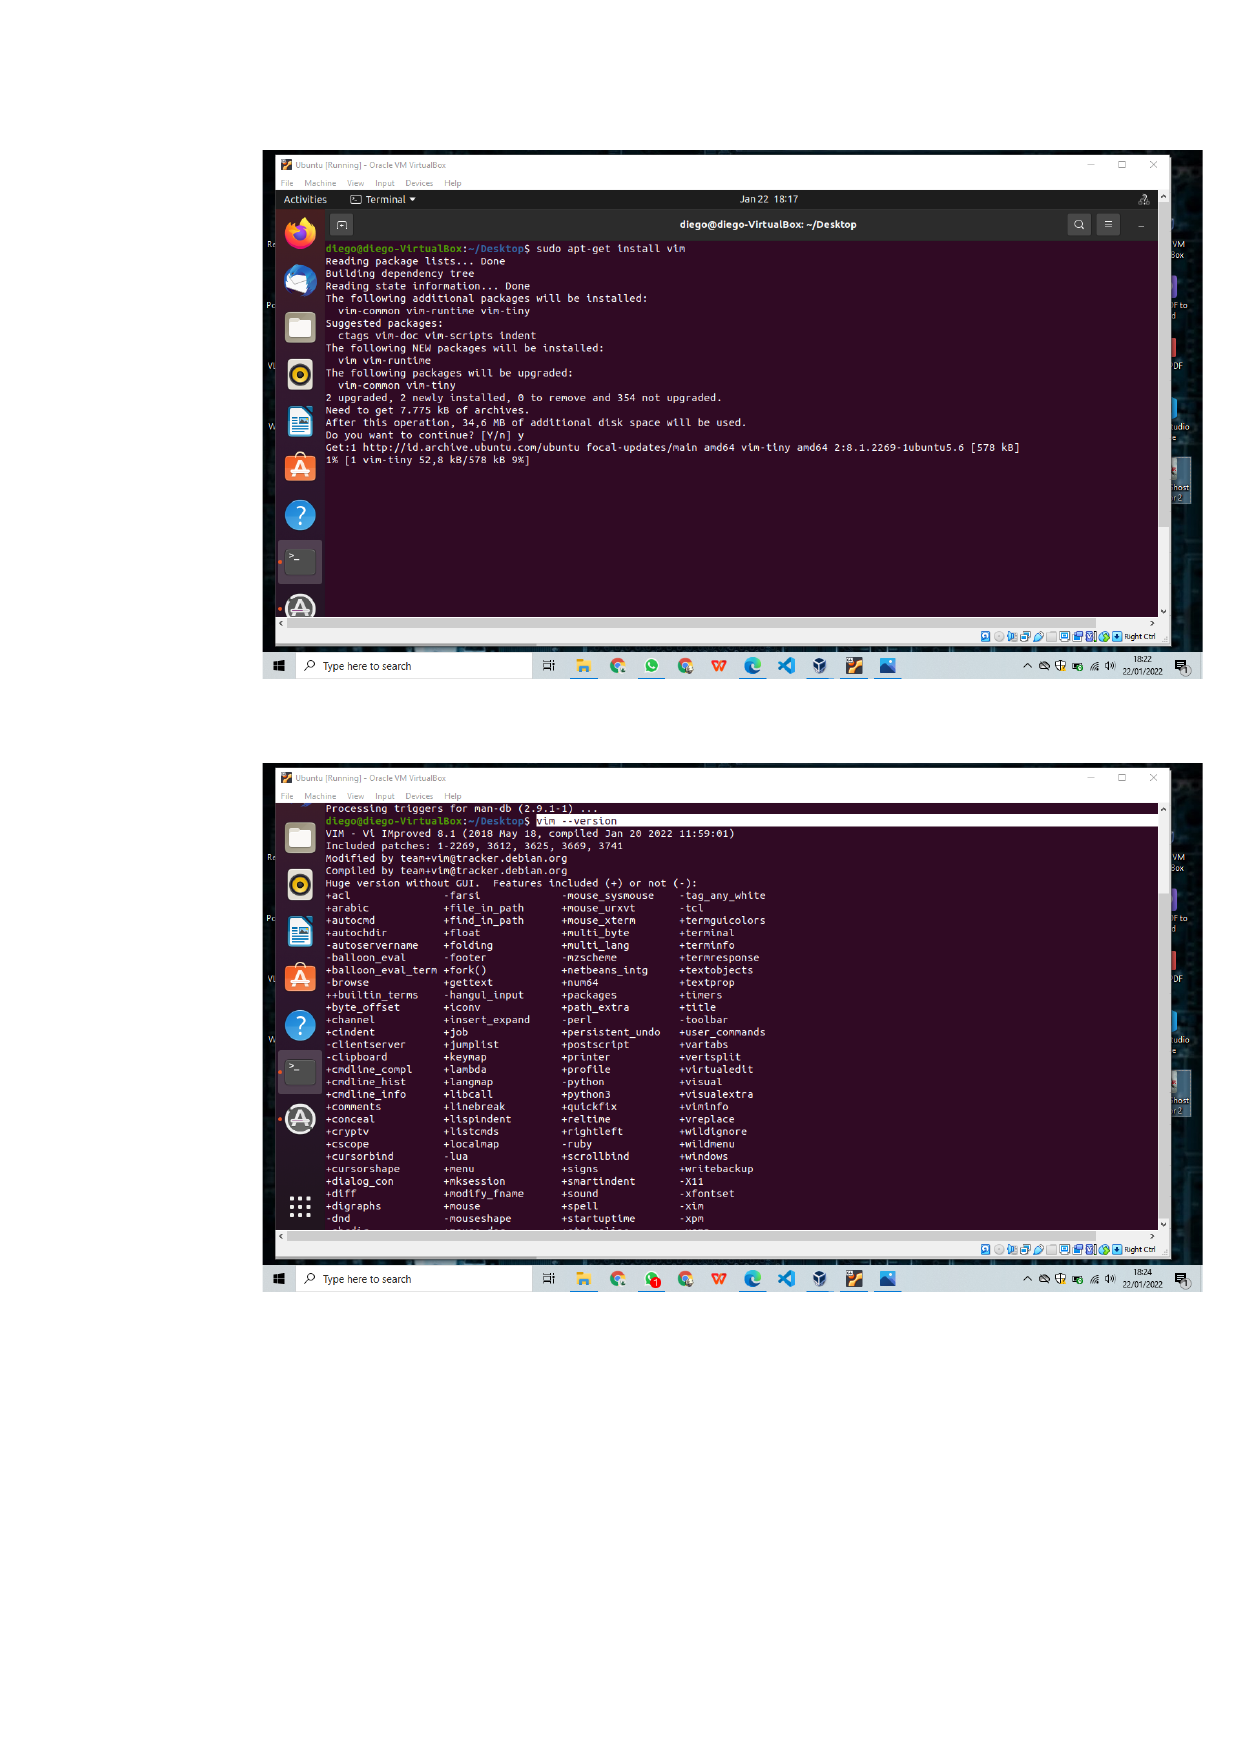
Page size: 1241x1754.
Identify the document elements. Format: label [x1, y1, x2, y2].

picture [262, 150, 1203, 679]
picture [262, 763, 1203, 1292]
